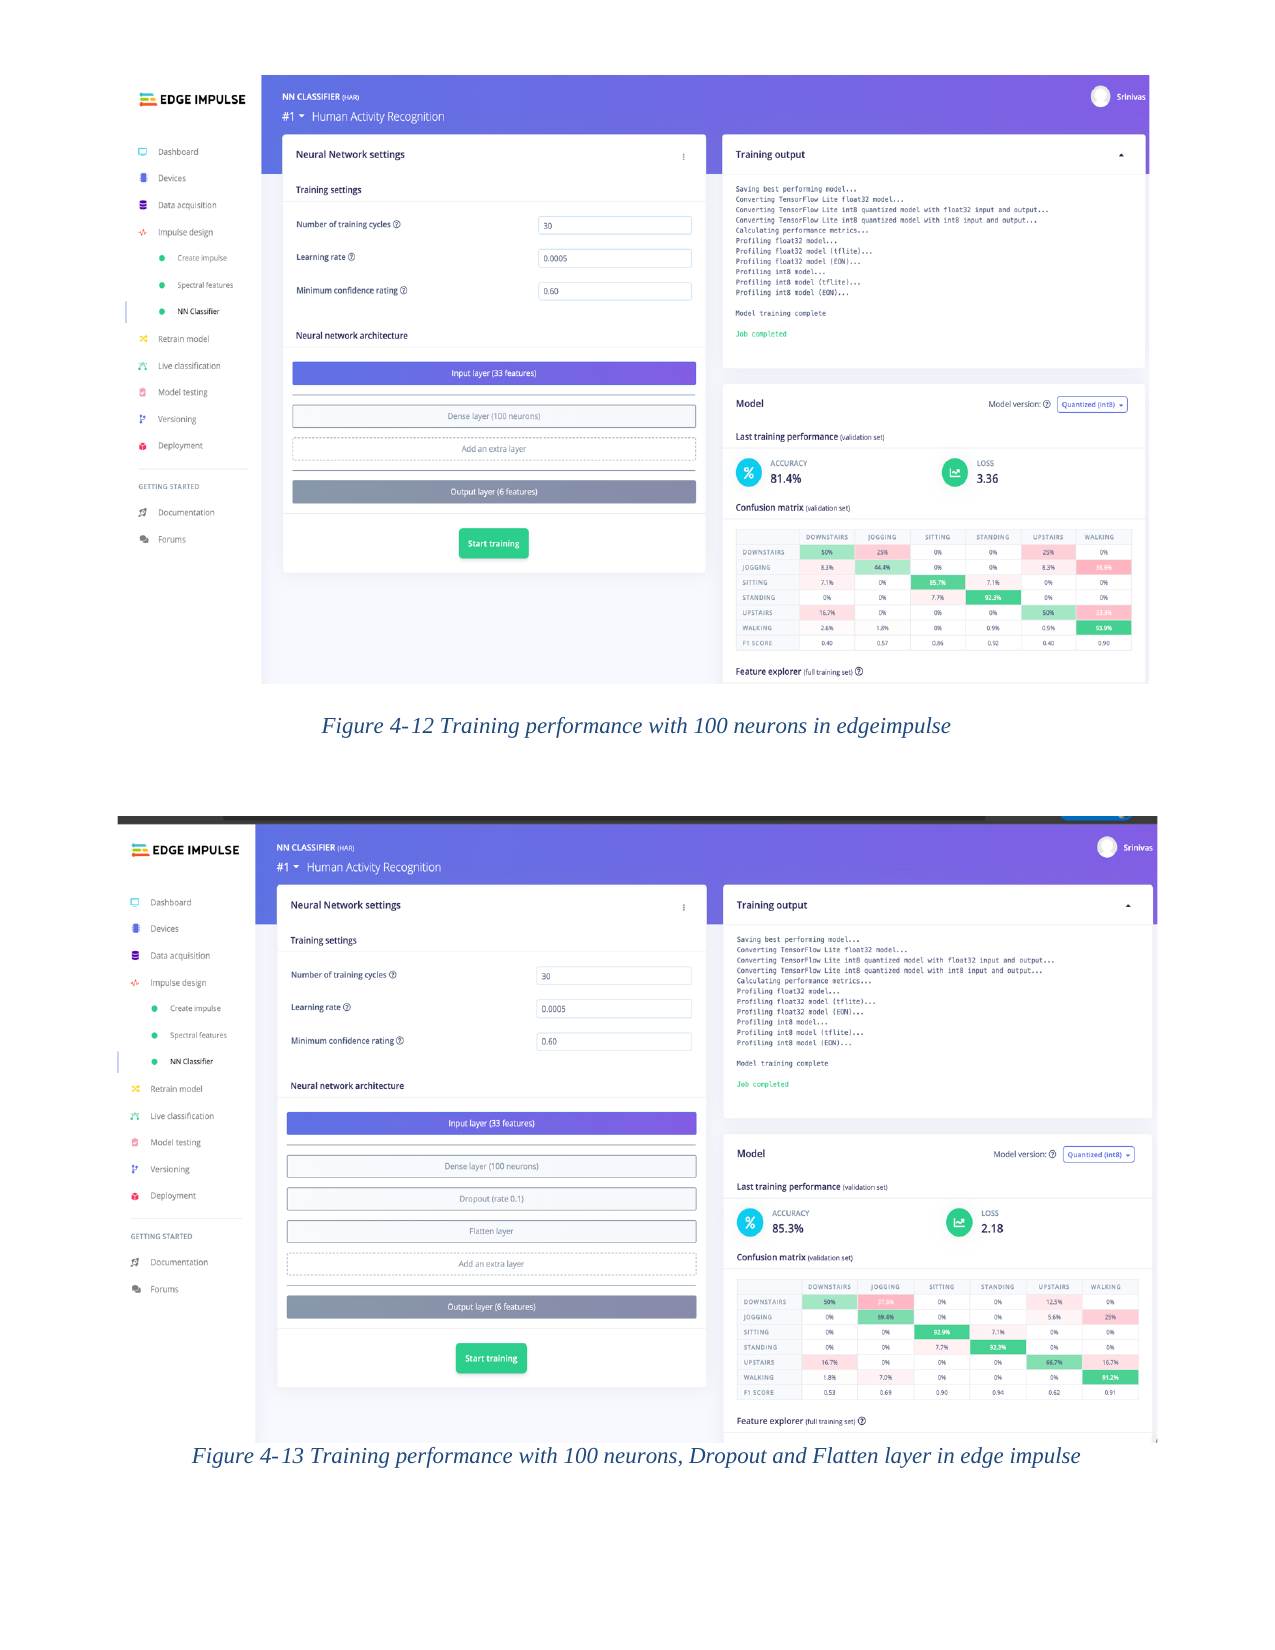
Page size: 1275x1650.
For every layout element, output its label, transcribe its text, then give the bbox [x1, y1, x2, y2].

picture [125, 75, 1150, 684]
picture [117, 816, 1158, 1443]
